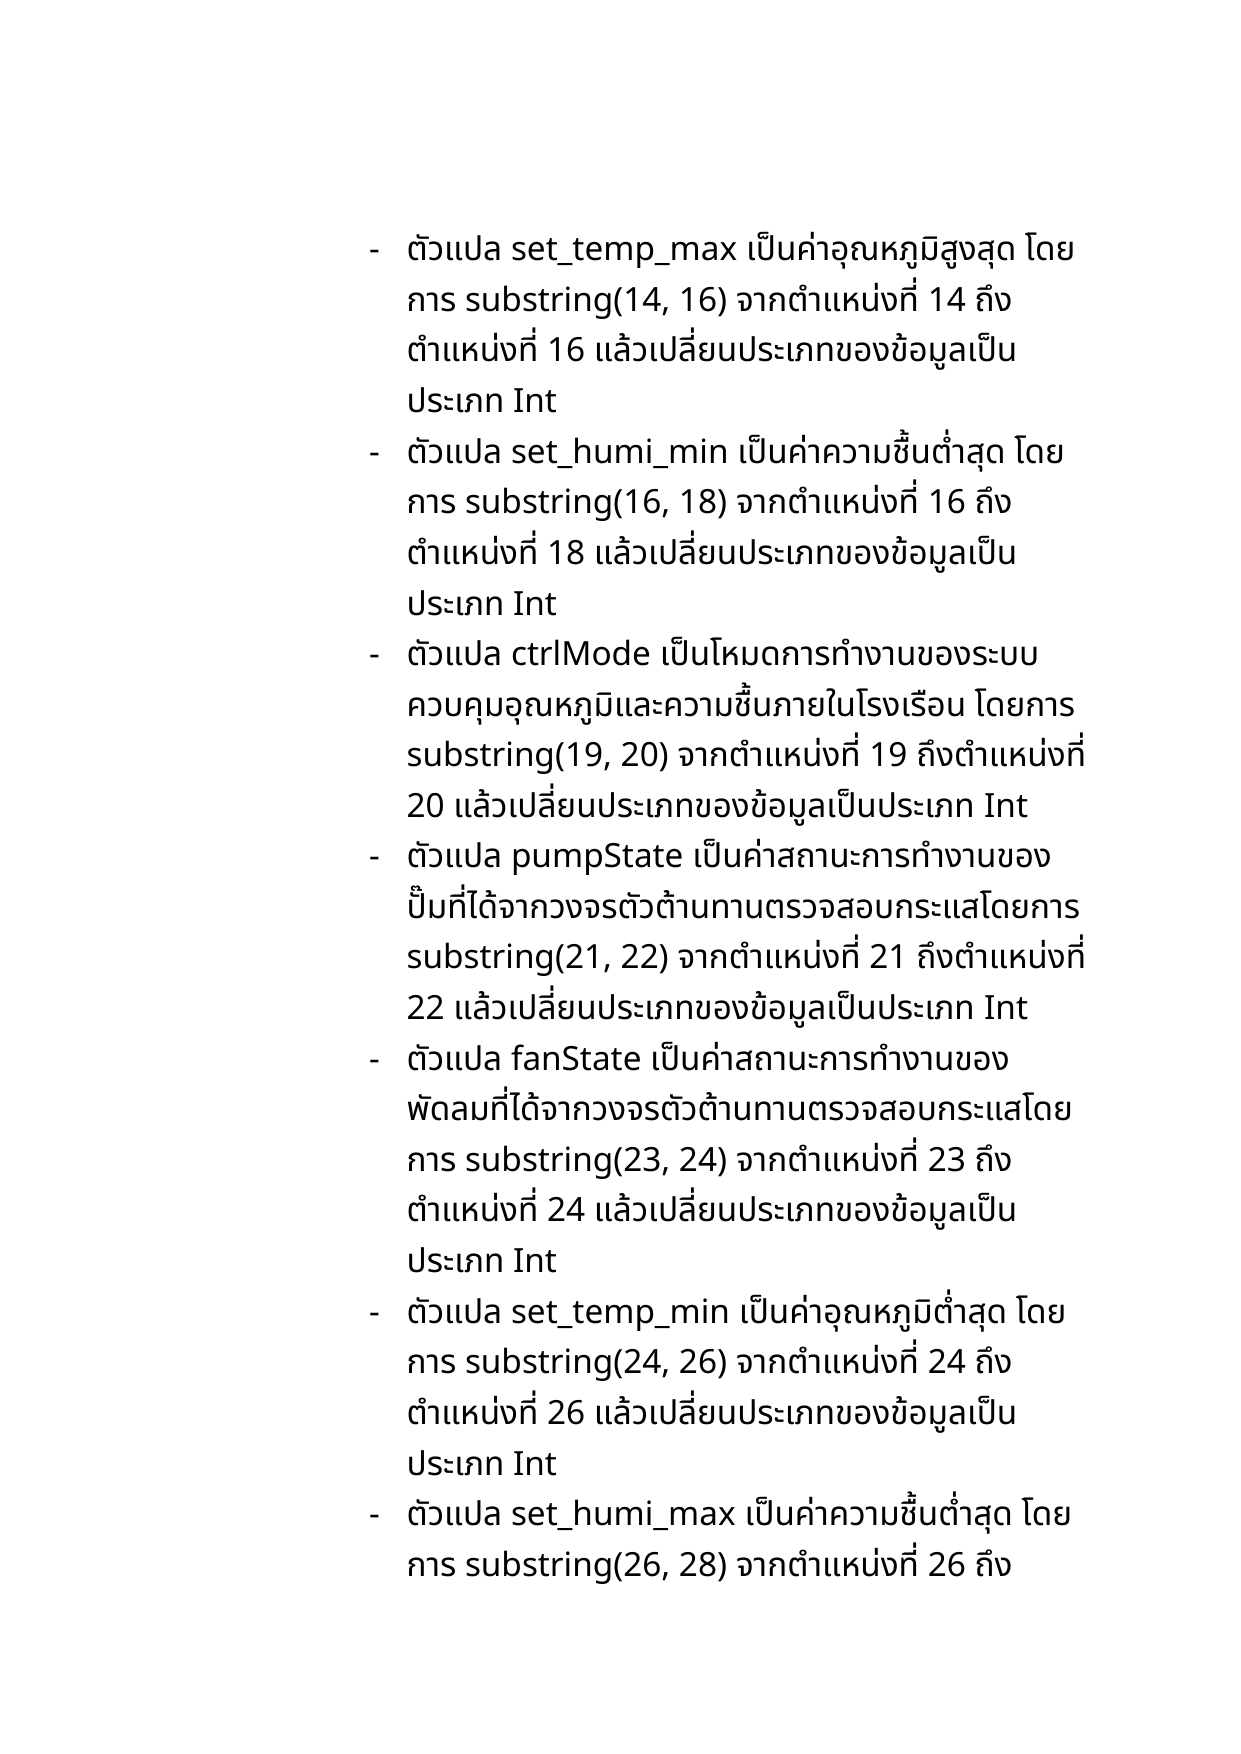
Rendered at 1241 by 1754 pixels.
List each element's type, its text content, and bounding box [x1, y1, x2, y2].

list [369, 1490, 1090, 1591]
list ตัวแปล pumpState เป็นค่าสถานะการทำงานของปั๊มที่ได้จากวงจรตัวต้านทานตรวจสอบกระแสโดยการ substring(21, 22) จากตำแหน่งที่ 21 ถึงตำแหน่งที่ 22 แล้วเปลี่ยนประเภทของข้อมูลเป็นประเภท Int [369, 832, 1090, 1034]
list ตัวแปล set_temp_min เป็นค่าอุณหภูมิต่ำสุด โดยการ substring(24, 26) จากตำแหน่งที่ 24 ถึงตำแหน่งที่ 26 แล้วเปลี่ยนประเภทของข้อมูลเป็นประเภท Int [369, 1287, 1090, 1490]
list ตัวแปล fanState เป็นค่าสถานะการทำงานของพัดลมที่ได้จากวงจรตัวต้านทานตรวจสอบกระแสโดยการ substring(23, 24) จากตำแหน่งที่ 23 ถึงตำแหน่งที่ 24 แล้วเปลี่ยนประเภทของข้อมูลเป็นประเภท Int [369, 1034, 1090, 1287]
list ตัวแปล ctrlMode เป็นโหมดการทำงานของระบบควบคุมอุณหภูมิและความชื้นภายในโรงเรือน โดยการ substring(19, 20) จากตำแหน่งที่ 19 ถึงตำแหน่งที่ 20 แล้วเปลี่ยนประเภทของข้อมูลเป็นประเภท Int [369, 630, 1090, 832]
list ตัวแปล set_temp_max เป็นค่าอุณหภูมิสูงสุด โดยการ substring(14, 16) จากตำแหน่งที่ 14 ถึงตำแหน่งที่ 16 แล้วเปลี่ยนประเภทของข้อมูลเป็นประเภท Int [369, 225, 1090, 427]
list ตัวแปล set_humi_min เป็นค่าความชื้นต่ำสุด โดยการ substring(16, 18) จากตำแหน่งที่ 16 ถึงตำแหน่งที่ 18 แล้วเปลี่ยนประเภทของข้อมูลเป็นประเภท Int [369, 427, 1090, 630]
